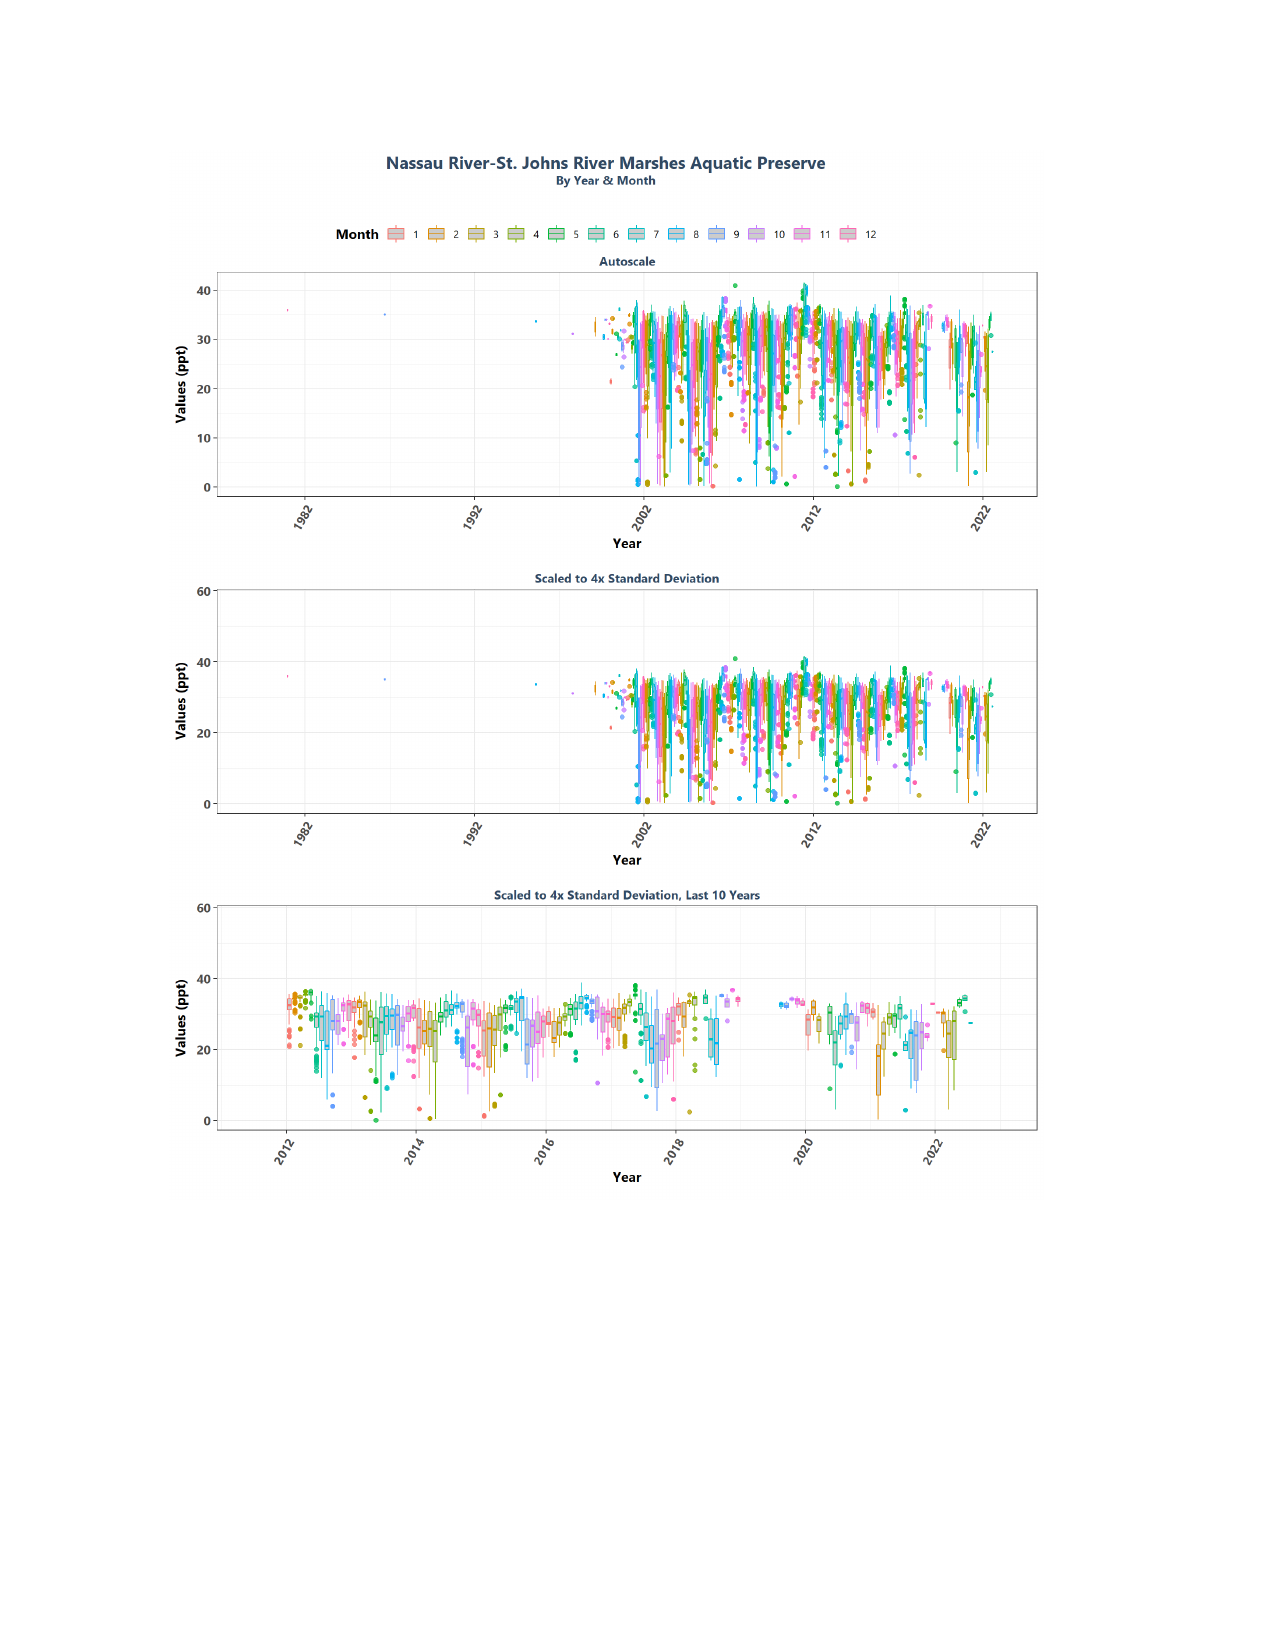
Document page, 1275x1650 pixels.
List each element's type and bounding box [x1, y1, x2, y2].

picture [168, 150, 1044, 1200]
